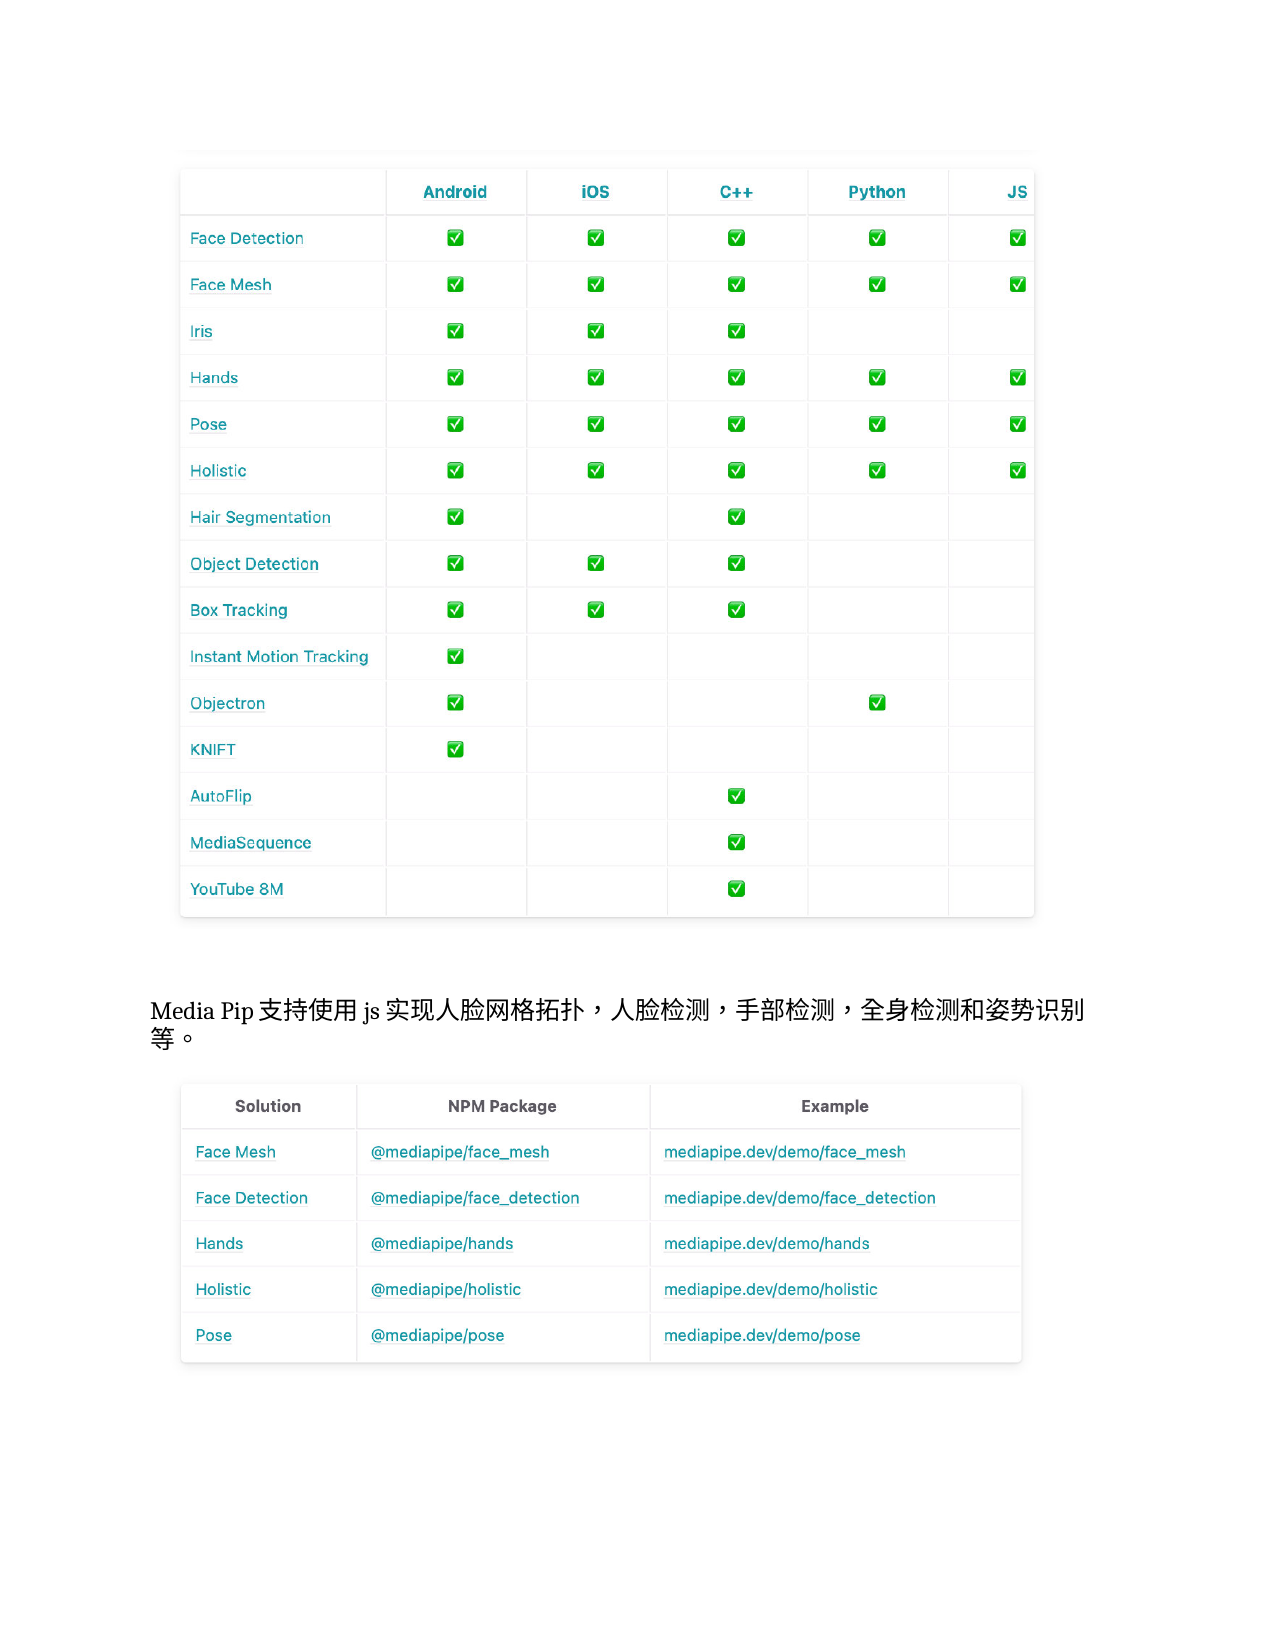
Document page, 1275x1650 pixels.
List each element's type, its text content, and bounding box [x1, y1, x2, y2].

picture [168, 150, 1044, 929]
text Media Pip支持使用js实现人脸网格拓扑，人脸检测，手部检测，全身检测和姿势识别等。 [150, 997, 1125, 1054]
picture [168, 1073, 1044, 1376]
